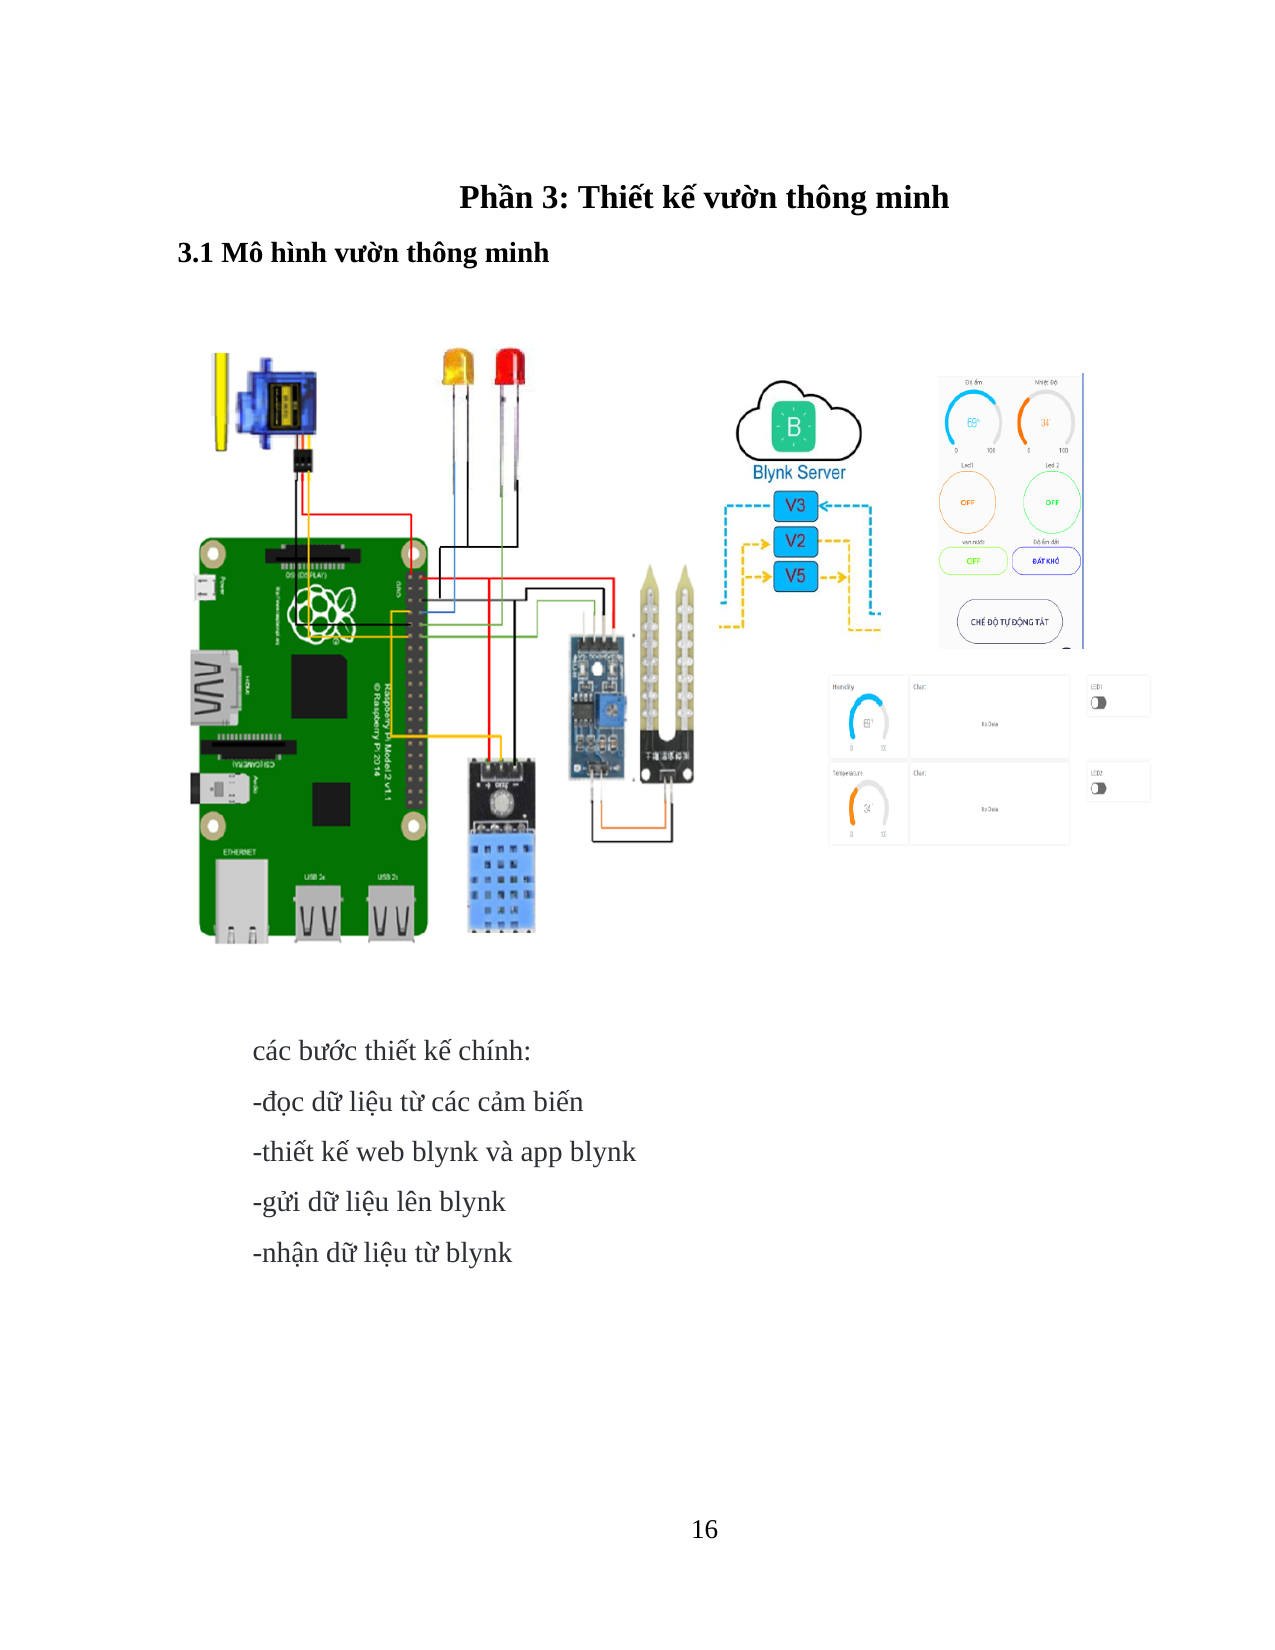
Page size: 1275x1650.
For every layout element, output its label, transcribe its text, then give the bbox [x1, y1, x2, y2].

text -gửi dữ liệu lên blynk [177, 1184, 1156, 1218]
text -nhận dữ liệu từ blynk [177, 1235, 1156, 1268]
subtitle Phần 3: Thiết kế vườn thông minh [177, 177, 1156, 216]
subtitle 3.1 Mô hình vườn thông minh [177, 235, 1156, 268]
picture [177, 335, 1157, 967]
text -thiết kế web blynk và app blynk [177, 1134, 1156, 1168]
text các bước thiết kế chính: [177, 1033, 1156, 1067]
text -đọc dữ liệu từ các cảm biến [177, 1084, 1156, 1117]
